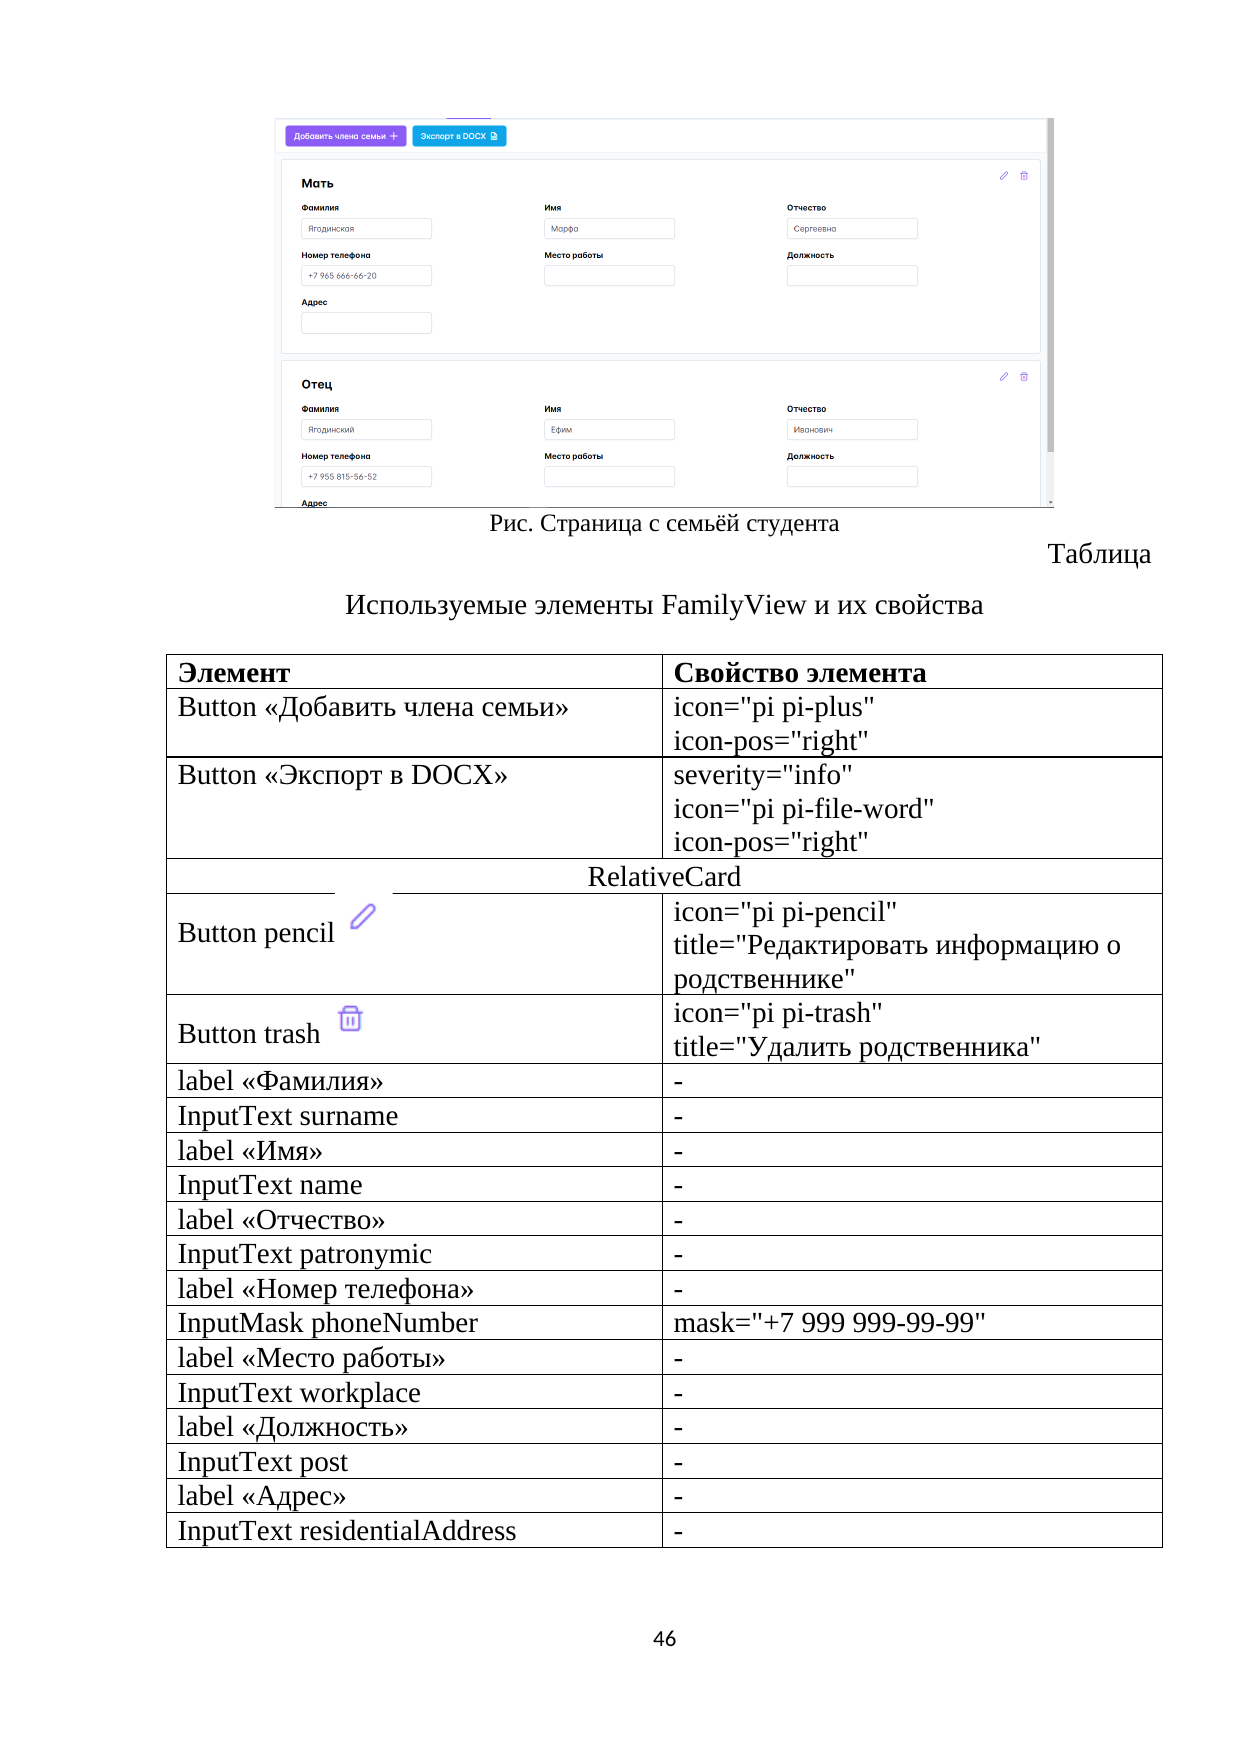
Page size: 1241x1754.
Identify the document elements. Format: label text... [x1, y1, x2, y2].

table_cell mask="+7 999 999-99-99" [663, 1306, 1162, 1339]
table_cell InputText name [167, 1167, 662, 1201]
table_cell label «Отчество» [167, 1202, 662, 1235]
table_cell label «Фамилия» [167, 1064, 662, 1097]
picture [320, 995, 379, 1044]
table_cell Button «Экспорт в DOCX» [167, 758, 662, 858]
table_cell Button «Добавить члена семьи» [167, 689, 662, 756]
table_cell - [663, 1236, 1162, 1270]
table_cell Button trash [167, 995, 662, 1062]
table_cell InputText residentialAddress [167, 1513, 662, 1547]
table_cell - [663, 1271, 1162, 1304]
table_cell - [663, 1375, 1162, 1408]
table_cell - [663, 1167, 1162, 1201]
table_cell InputText post [167, 1444, 662, 1477]
table_cell Button pencil [167, 894, 662, 994]
table_header Элемент [167, 655, 662, 688]
table_cell - [663, 1064, 1162, 1097]
table_cell InputMask phoneNumber [167, 1306, 662, 1339]
table_cell - [663, 1409, 1162, 1443]
text Рис. Страница с семьёй студента [177, 508, 1152, 536]
table_cell RelativeCard [167, 859, 1162, 893]
table_cell - [663, 1513, 1162, 1547]
table_cell InputText surname [167, 1098, 662, 1132]
table_cell - [663, 1098, 1162, 1132]
text Используемые элементы FamilyView и их свойства [177, 587, 1152, 620]
table_cell severity="info" icon="pi pi-file-word" icon-pos="right" [663, 758, 1162, 858]
table_cell InputText patronymic [167, 1236, 662, 1270]
table_cell - [663, 1444, 1162, 1477]
table_cell label «Место работы» [167, 1340, 662, 1374]
table_cell label «Адрес» [167, 1479, 662, 1512]
table_cell label «Должность» [167, 1409, 662, 1443]
table_cell icon="pi pi-pencil" title="Редактировать информацию о родственнике" [663, 894, 1162, 994]
table_cell - [663, 1202, 1162, 1235]
table_cell - [663, 1133, 1162, 1166]
table_cell label «Имя» [167, 1133, 662, 1166]
table_cell - [663, 1479, 1162, 1512]
picture [274, 118, 1055, 508]
table_cell label «Номер телефона» [167, 1271, 662, 1304]
table_cell icon="pi pi-trash" title="Удалить родственника" [663, 995, 1162, 1062]
table_cell InputText workplace [167, 1375, 662, 1408]
picture [335, 893, 393, 942]
table_cell - [663, 1340, 1162, 1374]
table_cell icon="pi pi-plus" icon-pos="right" [663, 689, 1162, 756]
table_header Свойство элемента [663, 655, 1162, 688]
text Таблица [177, 536, 1152, 570]
